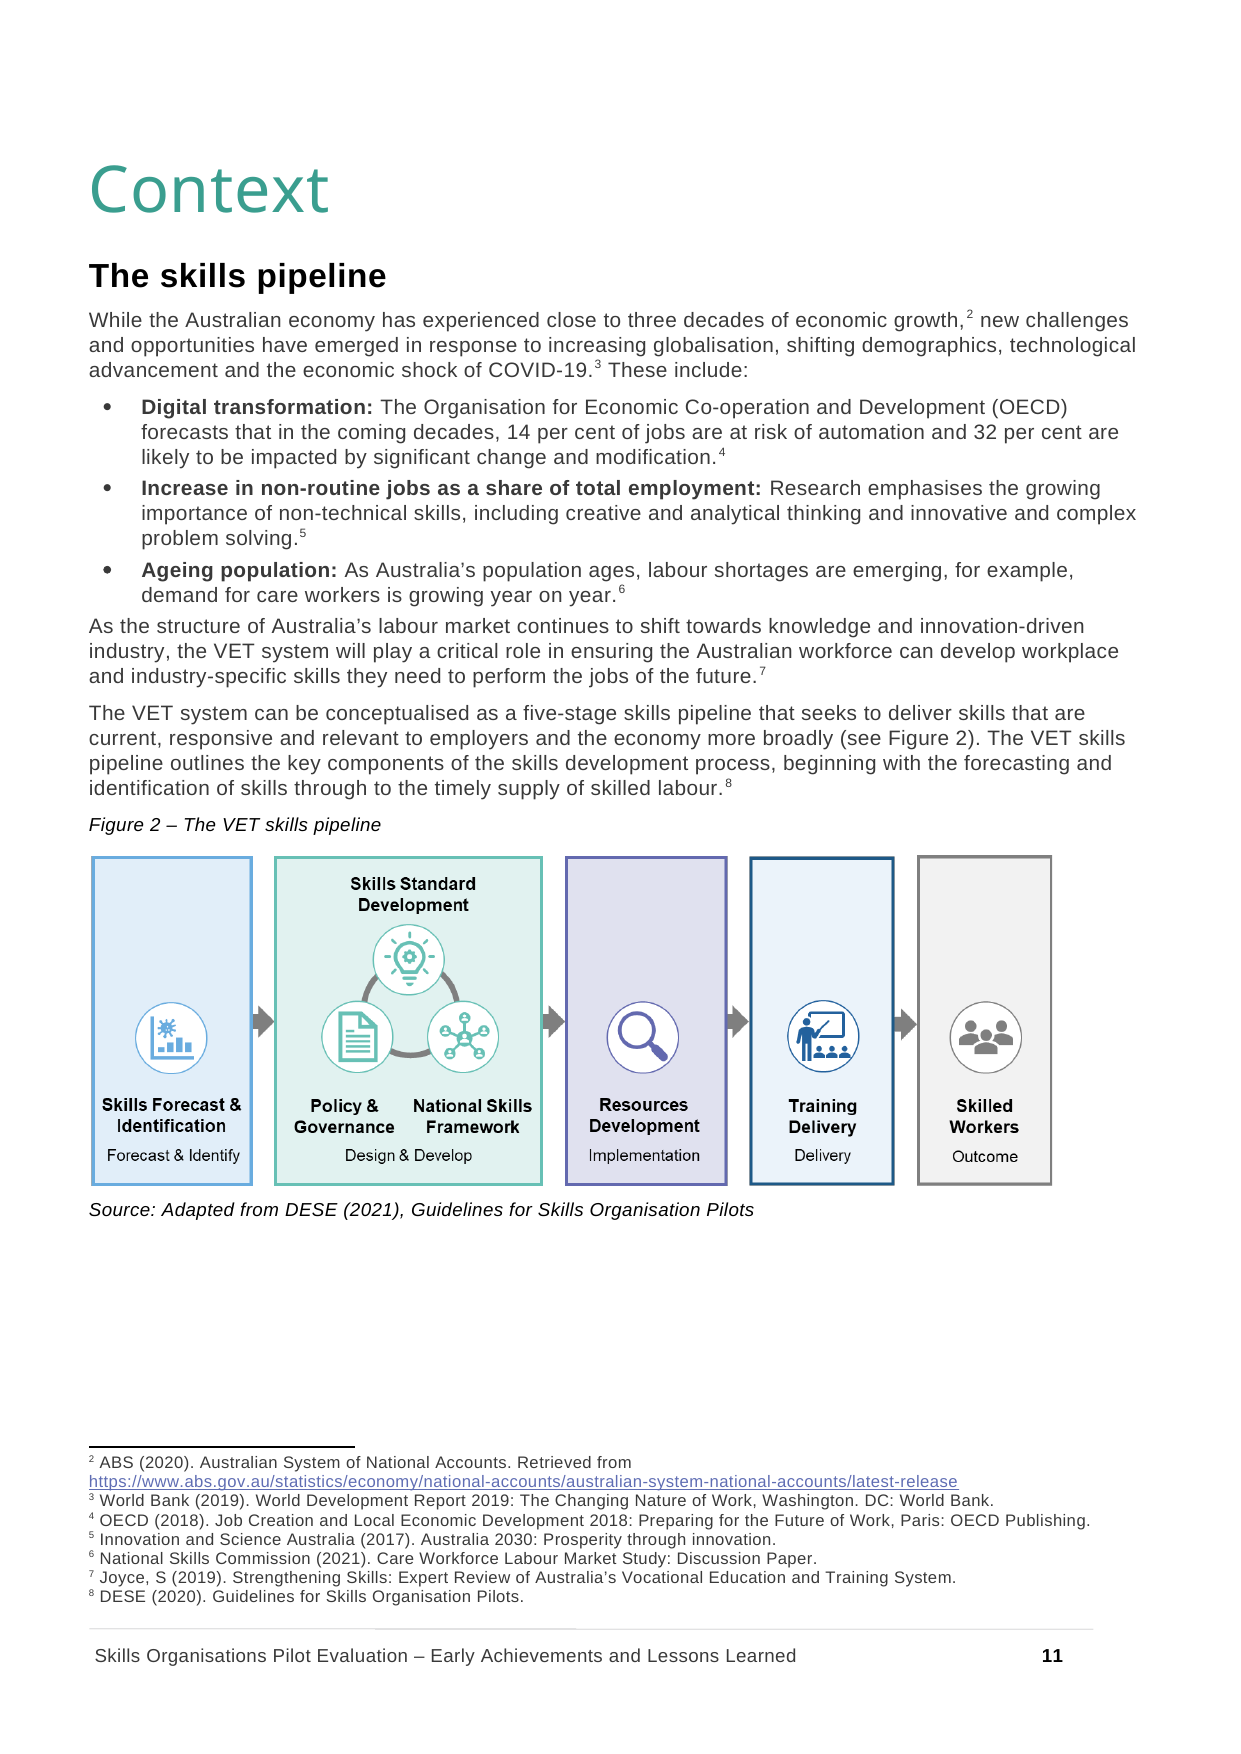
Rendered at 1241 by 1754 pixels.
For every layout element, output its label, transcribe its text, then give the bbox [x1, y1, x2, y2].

text Digital transformation: The Organisation for Economic Co-operation and Development (OECD) forecasts that in the coming decades, 14 per cent of jobs are at risk of automation and 32 per cent are likely to be impacted by significant change and modification. [103, 394, 1152, 469]
text Source: Adapted from DESE (2021), Guidelines for Skills Organisation Pilots [89, 1198, 1152, 1220]
text Increase in non-routine jobs as a share of total employment: Research emphasises the growing importance of non-technical skills, including creative and analytical thinking and innovative and complex problem solving. [103, 476, 1152, 551]
text While the Australian economy has experienced close to three decades of economic growth, new challenges and opportunities have emerged in response to increasing globalisation, shifting demographics, technological advancement and the economic shock of COVID-19. These include: [89, 307, 1152, 382]
text Ageing population: As Australia’s population ages, labour shortages are emerging, for example, demand for care workers is growing year on year. [103, 557, 1152, 607]
text As the structure of Australia’s labour market continues to shift towards knowledge and innovation-driven industry, the VET system will play a critical role in ensuring the Australian workforce can develop workplace and industry-specific skills they need to perform the jobs of the future. [89, 613, 1152, 688]
subtitle Context [89, 143, 1152, 231]
subtitle The skills pipeline [89, 256, 1152, 294]
text Figure 2 – The VET skills pipeline [89, 813, 1152, 835]
picture [88, 855, 1053, 1186]
text The VET system can be conceptualised as a five-stage skills pipeline that seeks to deliver skills that are current, responsive and relevant to employers and the economy more broadly (see Figure 2). The VET skills pipeline outlines the key components of the skills development process, beginning with the forecasting and identification of skills through to the timely supply of skilled labour. [89, 701, 1152, 801]
